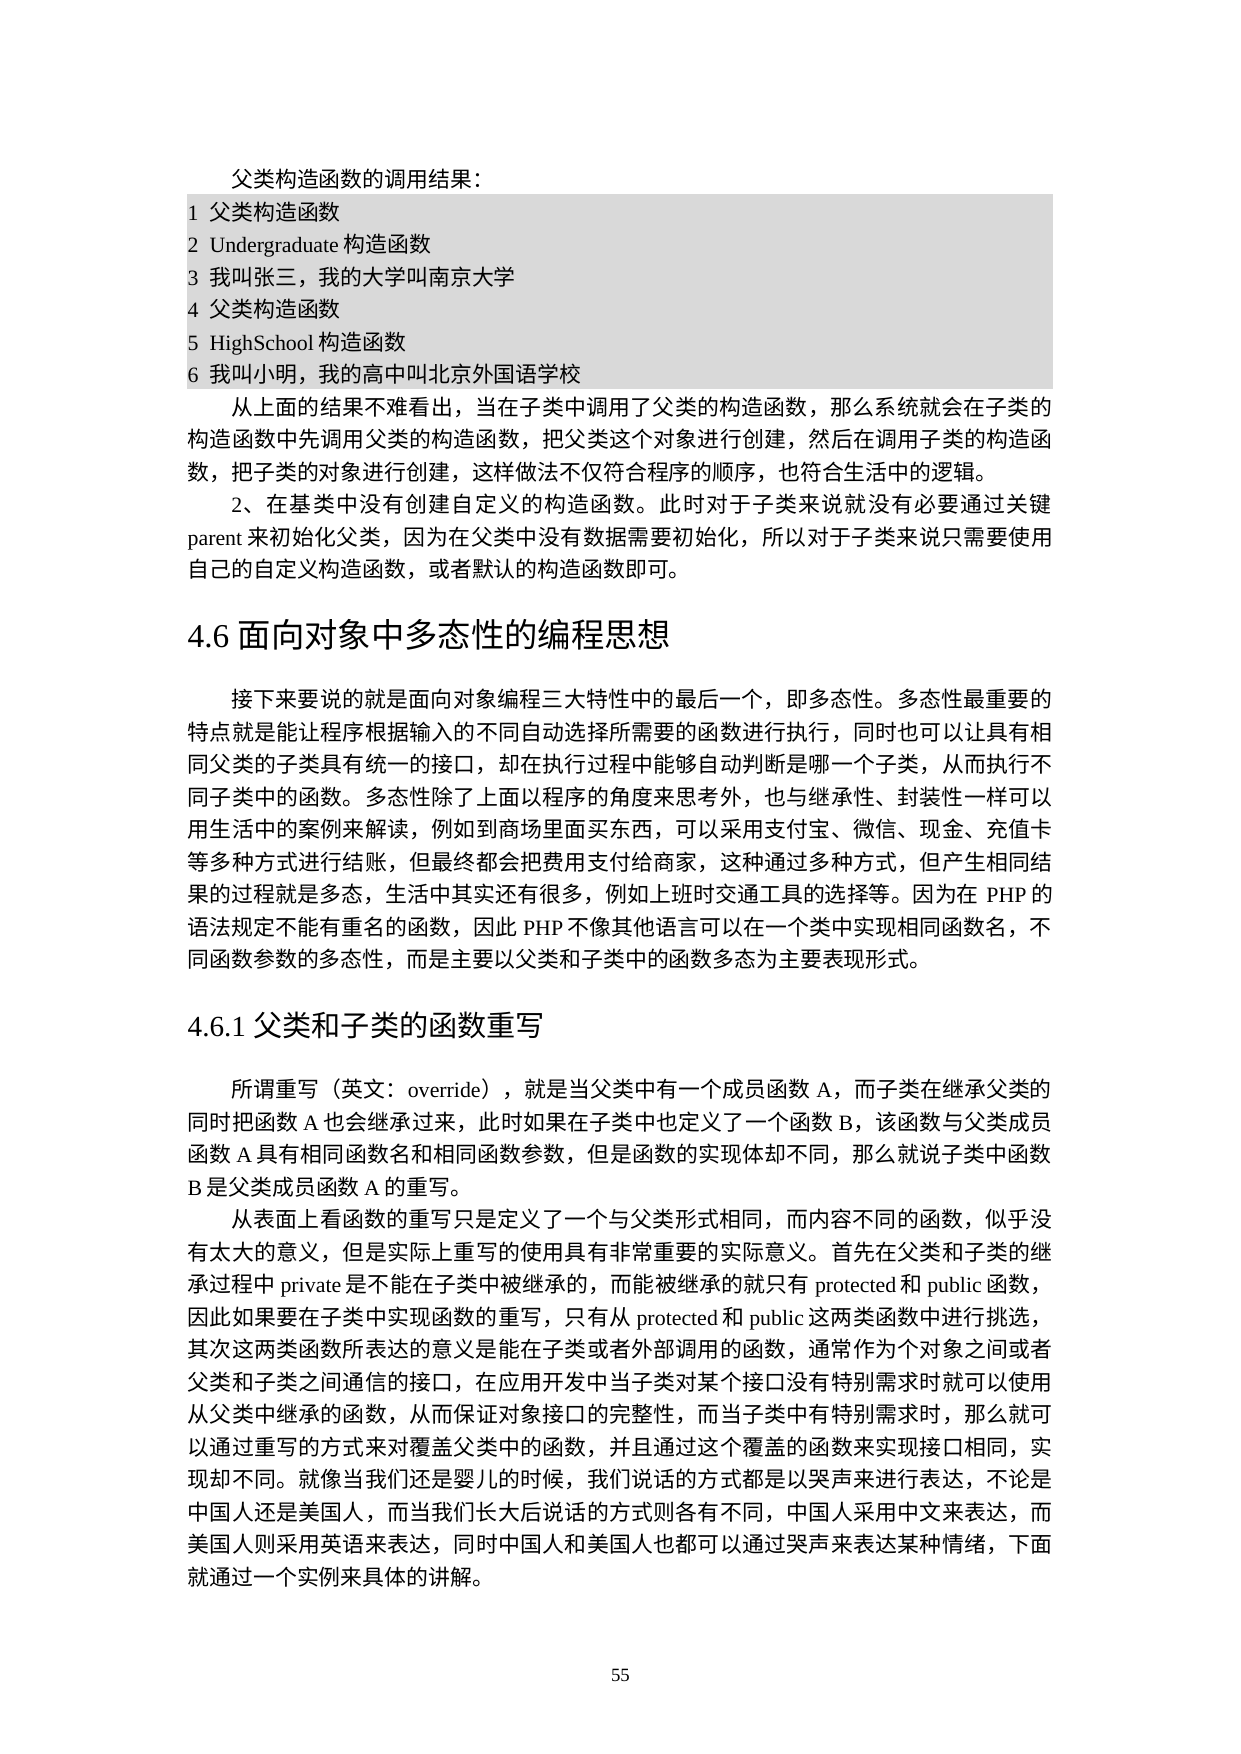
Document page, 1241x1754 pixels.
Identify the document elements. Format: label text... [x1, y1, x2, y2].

text 父类构造函数的调用结果： [187, 162, 1053, 194]
subtitle 4.6 面向对象中多态性的编程思想 [187, 601, 1053, 666]
text 4 父类构造函数 [187, 292, 1053, 324]
text 3 我叫张三，我的大学叫南京大学 [187, 259, 1053, 292]
text 1 父类构造函数 [187, 194, 1053, 227]
text 所谓重写（英文：override），就是当父类中有一个成员函数A，而子类在继承父类的同时把函数A也会继承过来，此时如果在子类中也定义了一个函数B，该函数与父类成员函数A具有相同函数名和相同函数参数，但是函数的实现体却不同，那么就说子类中函数B是父类成员函数A的重写。 [187, 1072, 1053, 1202]
text 从表面上看函数的重写只是定义了一个与父类形式相同，而内容不同的函数，似乎没有太大的意义，但是实际上重写的使用具有非常重要的实际意义。首先在父类和子类的继承过程中private是不能在子类中被继承的，而能被继承的就只有protected和public函数，因此如果要在子类中实现函数的重写，只有从protected和public这两类函数中进行挑选，其次这两类函数所表达的意义是能在子类或者外部调用的函数，通常作为个对象之间或者父类和子类之间通信的接口，在应用开发中当子类对某个接口没有特别需求时就可以使用从父类中继承的函数，从而保证对象接口的完整性，而当子类中有特别需求时，那么就可以通过重写的方式来对覆盖父类中的函数，并且通过这个覆盖的函数来实现接口相同，实现却不同。就像当我们还是婴儿的时候，我们说话的方式都是以哭声来进行表达，不论是中国人还是美国人，而当我们长大后说话的方式则各有不同，中国人采用中文来表达，而美国人则采用英语来表达，同时中国人和美国人也都可以通过哭声来表达某种情绪，下面就通过一个实例来具体的讲解。 [187, 1202, 1053, 1592]
text 从上面的结果不难看出，当在子类中调用了父类的构造函数，那么系统就会在子类的构造函数中先调用父类的构造函数，把父类这个对象进行创建，然后在调用子类的构造函数，把子类的对象进行创建，这样做法不仅符合程序的顺序，也符合生活中的逻辑。 [187, 389, 1053, 487]
text 接下来要说的就是面向对象编程三大特性中的最后一个，即多态性。多态性最重要的特点就是能让程序根据输入的不同自动选择所需要的函数进行执行，同时也可以让具有相同父类的子类具有统一的接口，却在执行过程中能够自动判断是哪一个子类，从而执行不同子类中的函数。多态性除了上面以程序的角度来思考外，也与继承性、封装性一样可以用生活中的案例来解读，例如到商场里面买东西，可以采用支付宝、微信、现金、充值卡等多种方式进行结账，但最终都会把费用支付给商家，这种通过多种方式，但产生相同结果的过程就是多态，生活中其实还有很多，例如上班时交通工具的选择等。因为在PHP的语法规定不能有重名的函数，因此PHP不像其他语言可以在一个类中实现相同函数名，不同函数参数的多态性，而是主要以父类和子类中的函数多态为主要表现形式。 [187, 682, 1053, 974]
text 6 我叫小明，我的高中叫北京外国语学校 [187, 357, 1053, 389]
text 2 Undergraduate构造函数 [187, 227, 1053, 259]
subtitle 4.6.1 父类和子类的函数重写 [187, 991, 1053, 1056]
text 5 HighSchool构造函数 [187, 324, 1053, 357]
text 2、在基类中没有创建自定义的构造函数。此时对于子类来说就没有必要通过关键parent来初始化父类，因为在父类中没有数据需要初始化，所以对于子类来说只需要使用自己的自定义构造函数，或者默认的构造函数即可。 [187, 487, 1053, 584]
